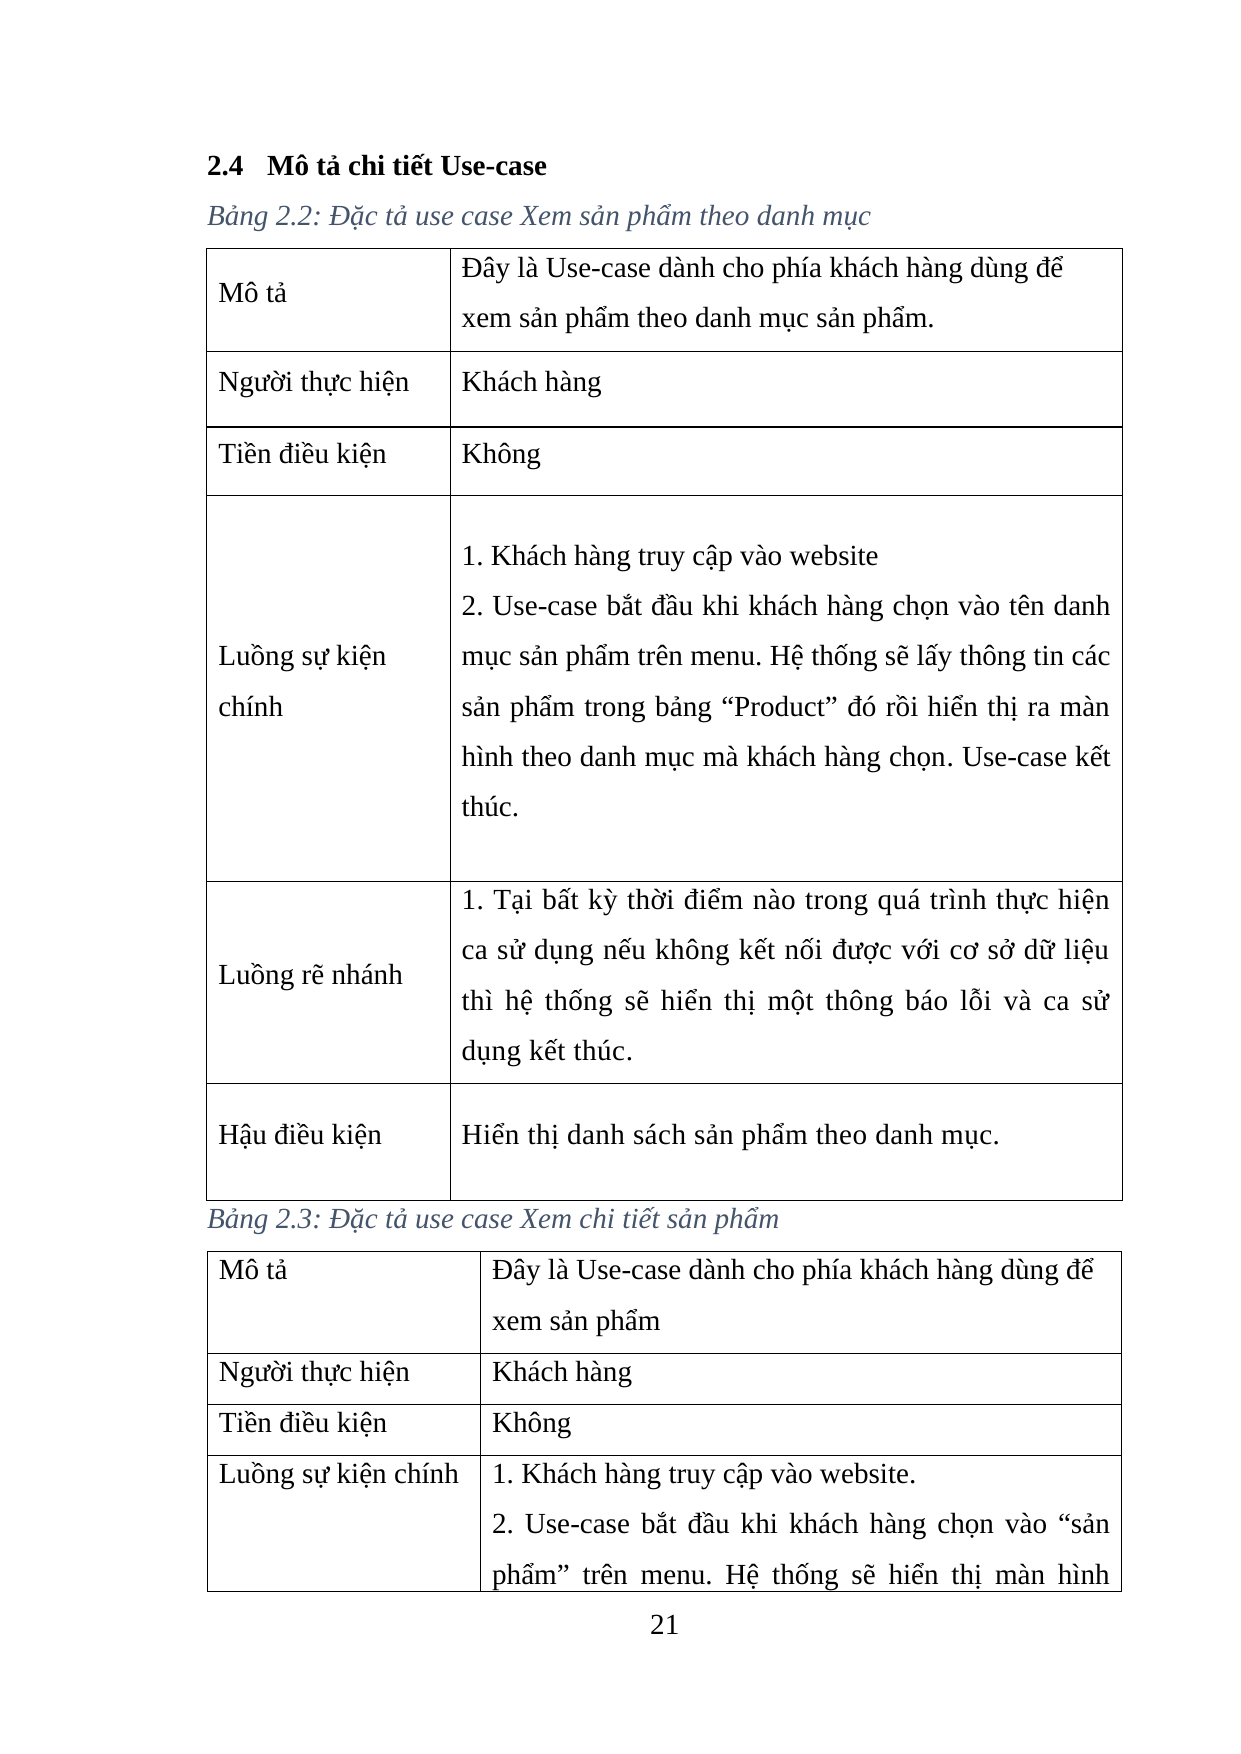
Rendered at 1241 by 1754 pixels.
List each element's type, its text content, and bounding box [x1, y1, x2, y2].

subtitle Mô tả chi tiết Use-case [207, 148, 1122, 181]
table_cell Hiển thị danh sách sản phẩm theo danh mục. [451, 1084, 1122, 1200]
table_cell Khách hàng [451, 352, 1122, 426]
table_cell Người thực hiện [207, 352, 450, 426]
table_header Mô tả [208, 1252, 480, 1353]
table_cell Người thực hiện [208, 1354, 480, 1404]
table_cell Luồng rẽ nhánh [207, 882, 450, 1083]
table_cell Hậu điều kiện [207, 1084, 450, 1200]
table_cell Luồng sự kiện chính [207, 496, 450, 881]
table_cell Tiền điều kiện [208, 1405, 480, 1455]
table_header Đây là Use-case dành cho phía khách hàng dùng để xem sản phẩm [481, 1252, 1121, 1353]
table_cell Không [481, 1405, 1121, 1455]
table_cell 1. Khách hàng truy cập vào website 2. Use-case bắt đầu khi khách hàng chọn vào tên danh mục sản phẩm trên menu. Hệ thống sẽ lấy thông tin các sản phẩm trong bảng “Product” đó rồi hiển thị ra màn hình theo danh mục mà khách hàng chọn. Use-case kết thúc. [451, 496, 1122, 881]
text Bảng 2.2: Đặc tả use case Xem sản phẩm theo danh mục [207, 198, 1122, 232]
table_cell Không [451, 428, 1122, 495]
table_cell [481, 1456, 1121, 1591]
table_cell Khách hàng [481, 1354, 1121, 1404]
text Bảng 2.3: Đặc tả use case Xem chi tiết sản phẩm [207, 1201, 1122, 1234]
table_cell 1. Tại bất kỳ thời điểm nào trong quá trình thực hiện ca sử dụng nếu không kết nối được với cơ sở dữ liệu thì hệ thống sẽ hiển thị một thông báo lỗi và ca sử dụng kết thúc. [451, 882, 1122, 1083]
table_header Mô tả [207, 249, 450, 351]
table_cell Tiền điều kiện [207, 428, 450, 495]
table_header Đây là Use-case dành cho phía khách hàng dùng để xem sản phẩm theo danh mục sản phẩm. [451, 249, 1122, 351]
table_cell Luồng sự kiện chính [208, 1456, 480, 1591]
